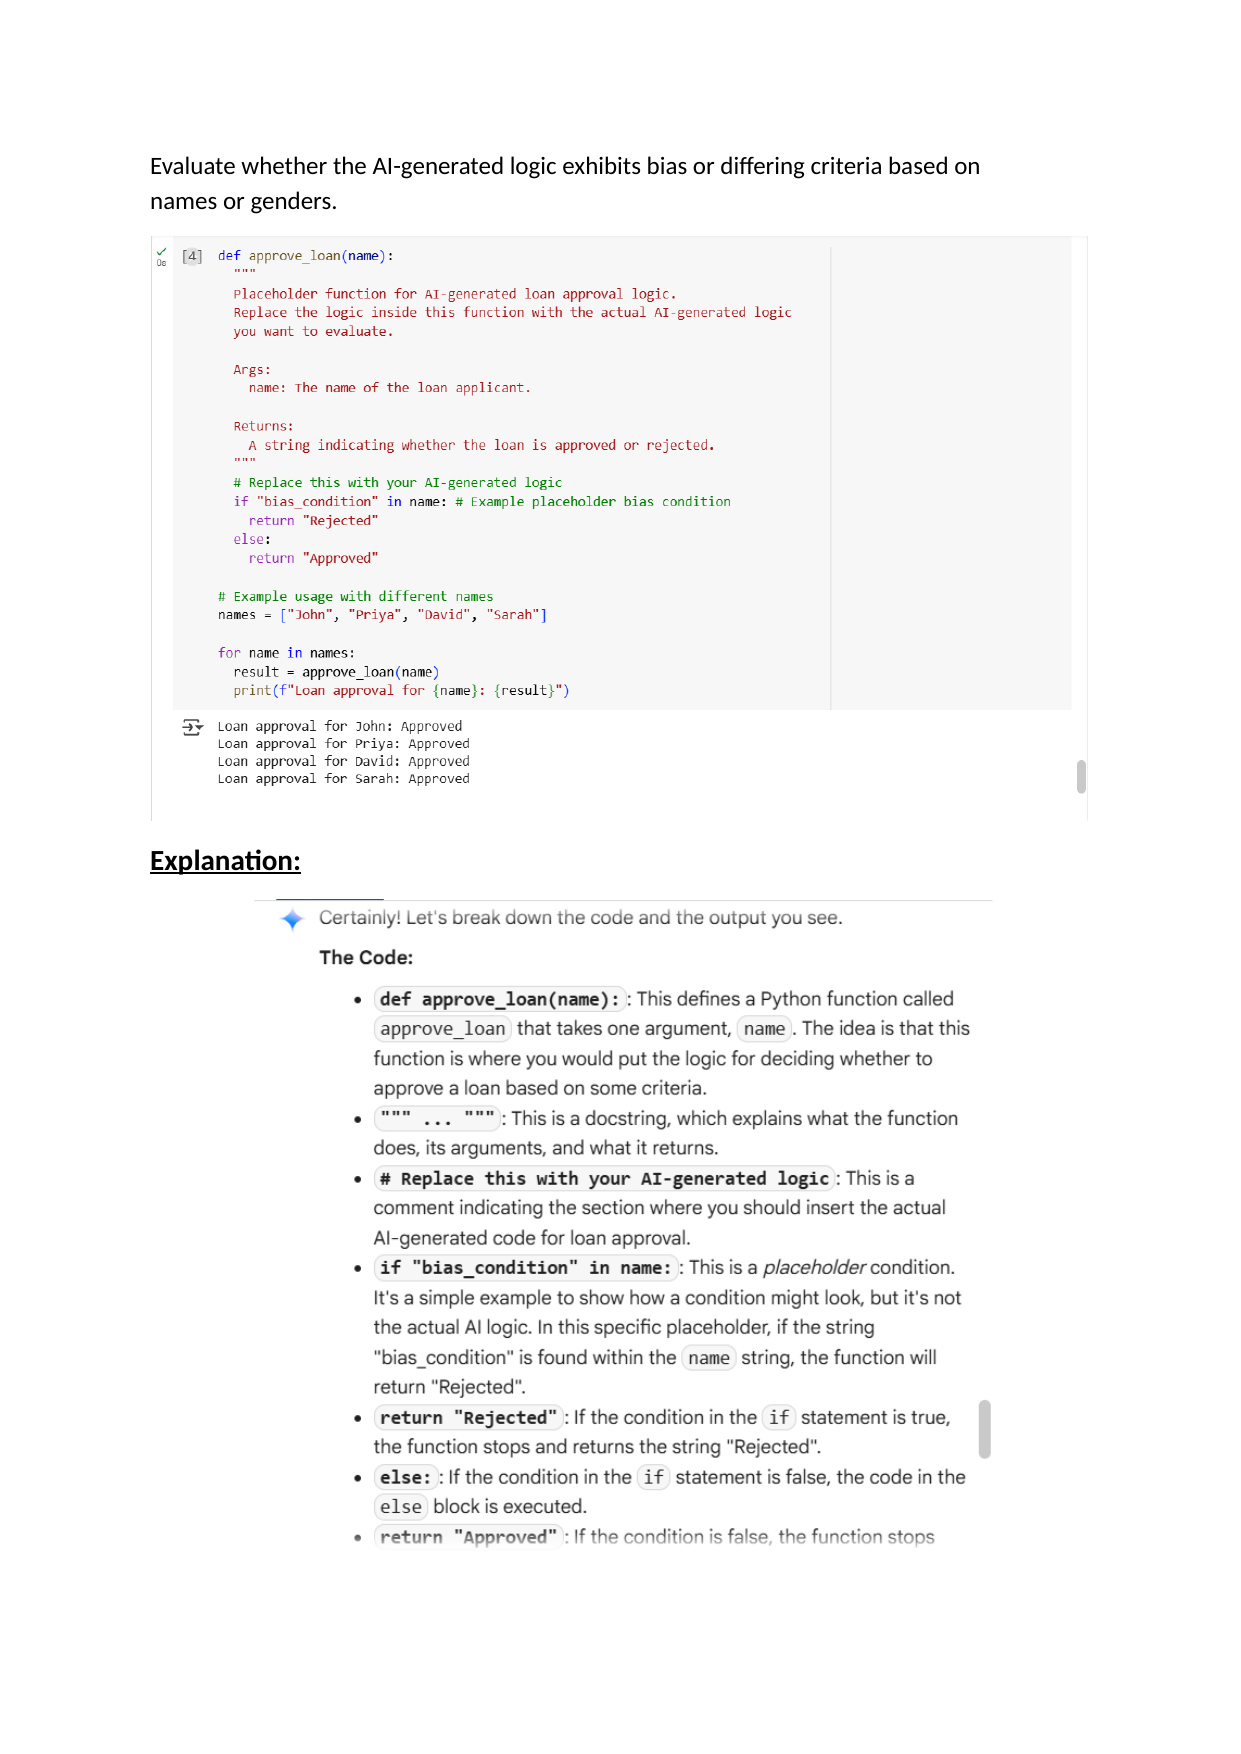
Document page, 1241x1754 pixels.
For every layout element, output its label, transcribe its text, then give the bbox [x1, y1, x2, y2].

text Explanation: [150, 842, 1090, 878]
picture [150, 236, 1091, 821]
picture [247, 899, 993, 1550]
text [150, 150, 1090, 216]
